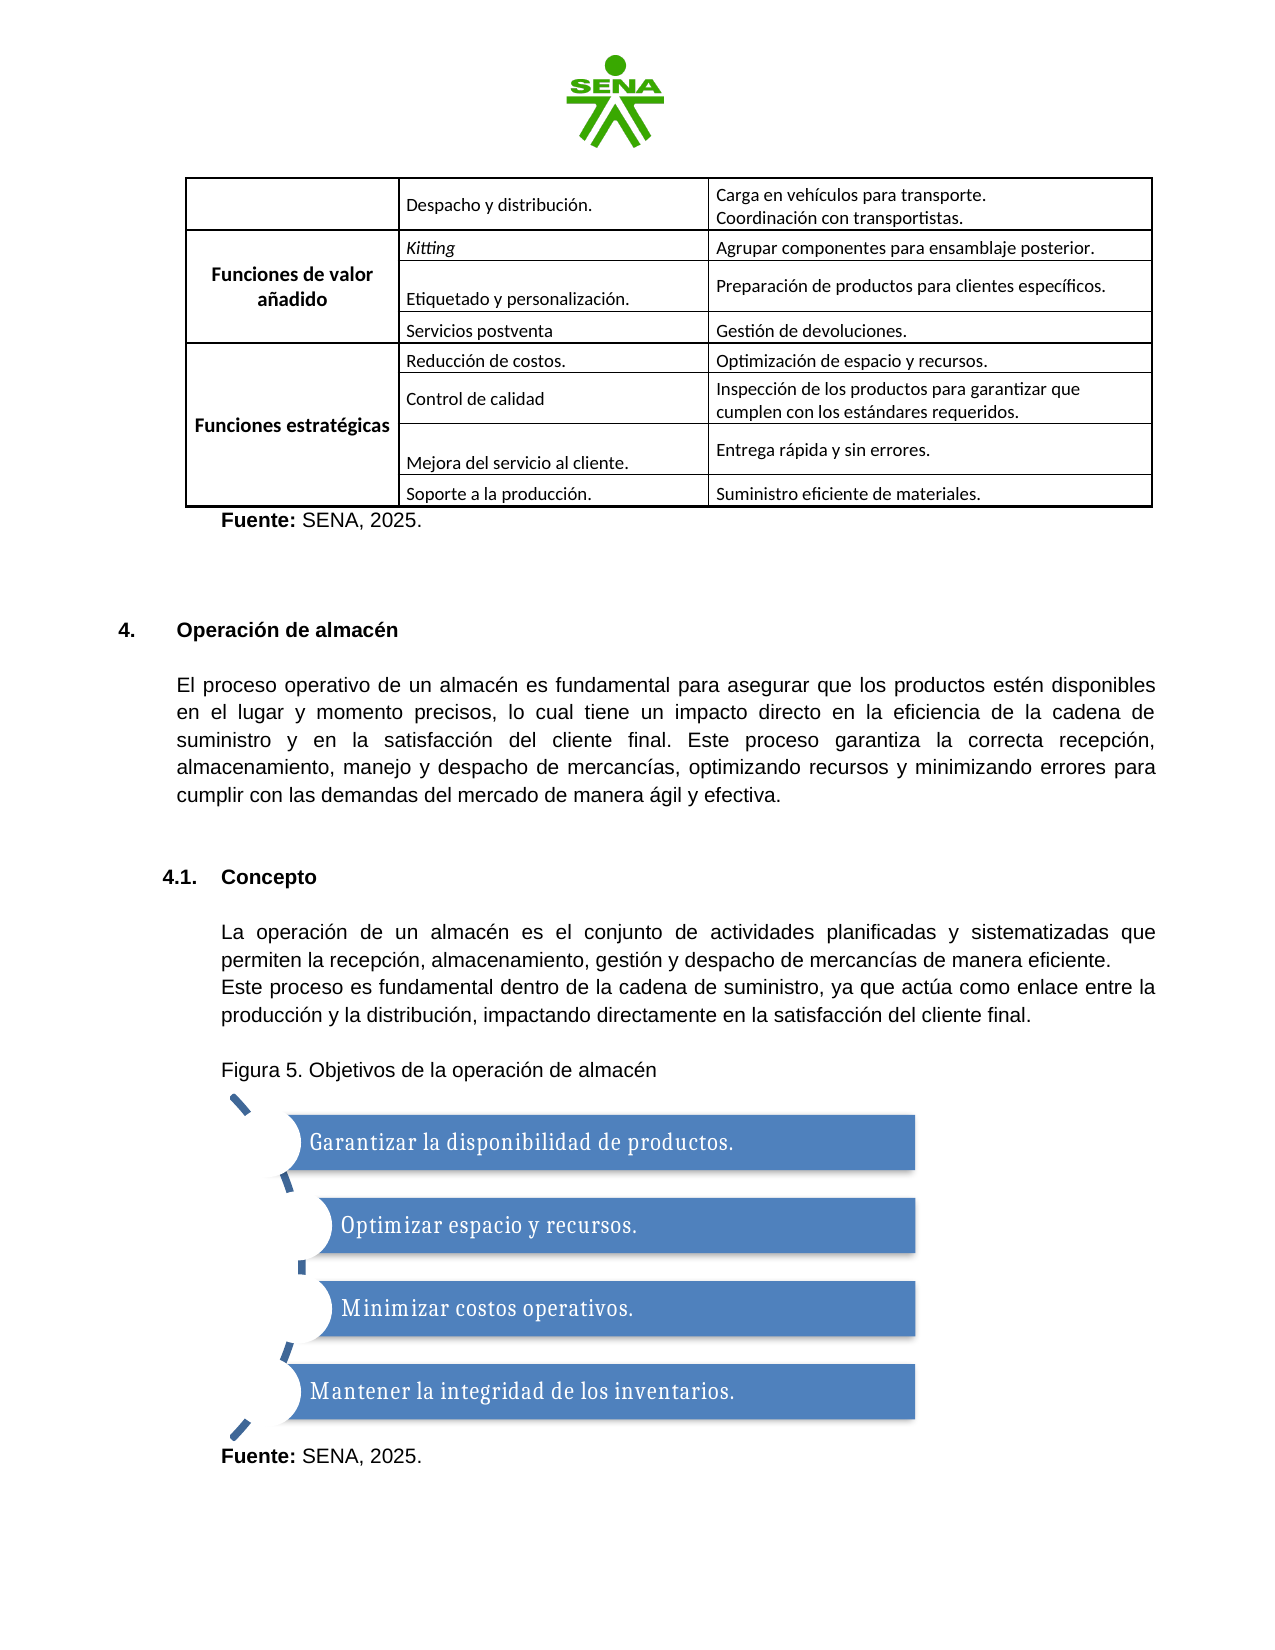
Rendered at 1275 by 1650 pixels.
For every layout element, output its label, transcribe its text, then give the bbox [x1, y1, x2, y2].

table_cell Entrega rápida y sin errores. [709, 424, 1151, 474]
table_cell Etiquetado y personalización. [400, 261, 708, 311]
list Fuente: SENA, 2025. [221, 507, 1157, 531]
table_cell Kitting [400, 231, 708, 259]
list Figura 5. Objetivos de la operación de almacén [221, 1057, 1157, 1081]
table_cell Soporte a la producción. [400, 475, 708, 505]
table_cell Funciones de valor añadido [187, 231, 398, 342]
table_cell Inspección de los productos para garantizar que cumplen con los estándares requeridos. [709, 373, 1151, 423]
table_cell Mejora del servicio al cliente. [400, 424, 708, 474]
table_cell Reducción de costos. [400, 344, 708, 372]
list Operación de almacén [118, 617, 1157, 641]
table_cell Servicios postventa [400, 312, 708, 342]
table_cell Preparación de productos para clientes específicos. [709, 261, 1151, 311]
table_cell Control de calidad [400, 373, 708, 423]
table_cell Despacho y distribución. [400, 179, 708, 229]
table_cell Funciones estratégicas [187, 344, 398, 505]
list La operación de un almacén es el conjunto de actividades planificadas y sistematizadas que permiten la recepción, almacenamiento, gestión y despacho de mercancías de manera eficiente. [221, 920, 1157, 971]
table_cell Agrupar componentes para ensamblaje posterior. [709, 231, 1151, 259]
picture [566, 55, 664, 148]
table_cell Gestión de devoluciones. [709, 312, 1151, 342]
list Fuente: SENA, 2025. [221, 1444, 1157, 1468]
list Concepto [162, 865, 1157, 889]
list El proceso operativo de un almacén es fundamental para asegurar que los productos estén disponibles en el lugar y momento precisos, lo cual tiene un impacto directo en la eficiencia de la cadena de suministro y en la satisfacción del cliente final. Este proceso garantiza la correcta recepción, almacenamiento, manejo y despacho de mercancías, optimizando recursos y minimizando errores para cumplir con las demandas del mercado de manera ágil y efectiva. [176, 672, 1157, 806]
table_cell Optimización de espacio y recursos. [709, 344, 1151, 372]
table_cell Carga en vehículos para transporte. Coordinación con transportistas. [709, 179, 1151, 229]
table_cell Suministro eficiente de materiales. [709, 475, 1151, 505]
list Este proceso es fundamental dentro de la cadena de suministro, ya que actúa como enlace entre la producción y la distribución, impactando directamente en la satisfacción del cliente final. [221, 975, 1157, 1026]
